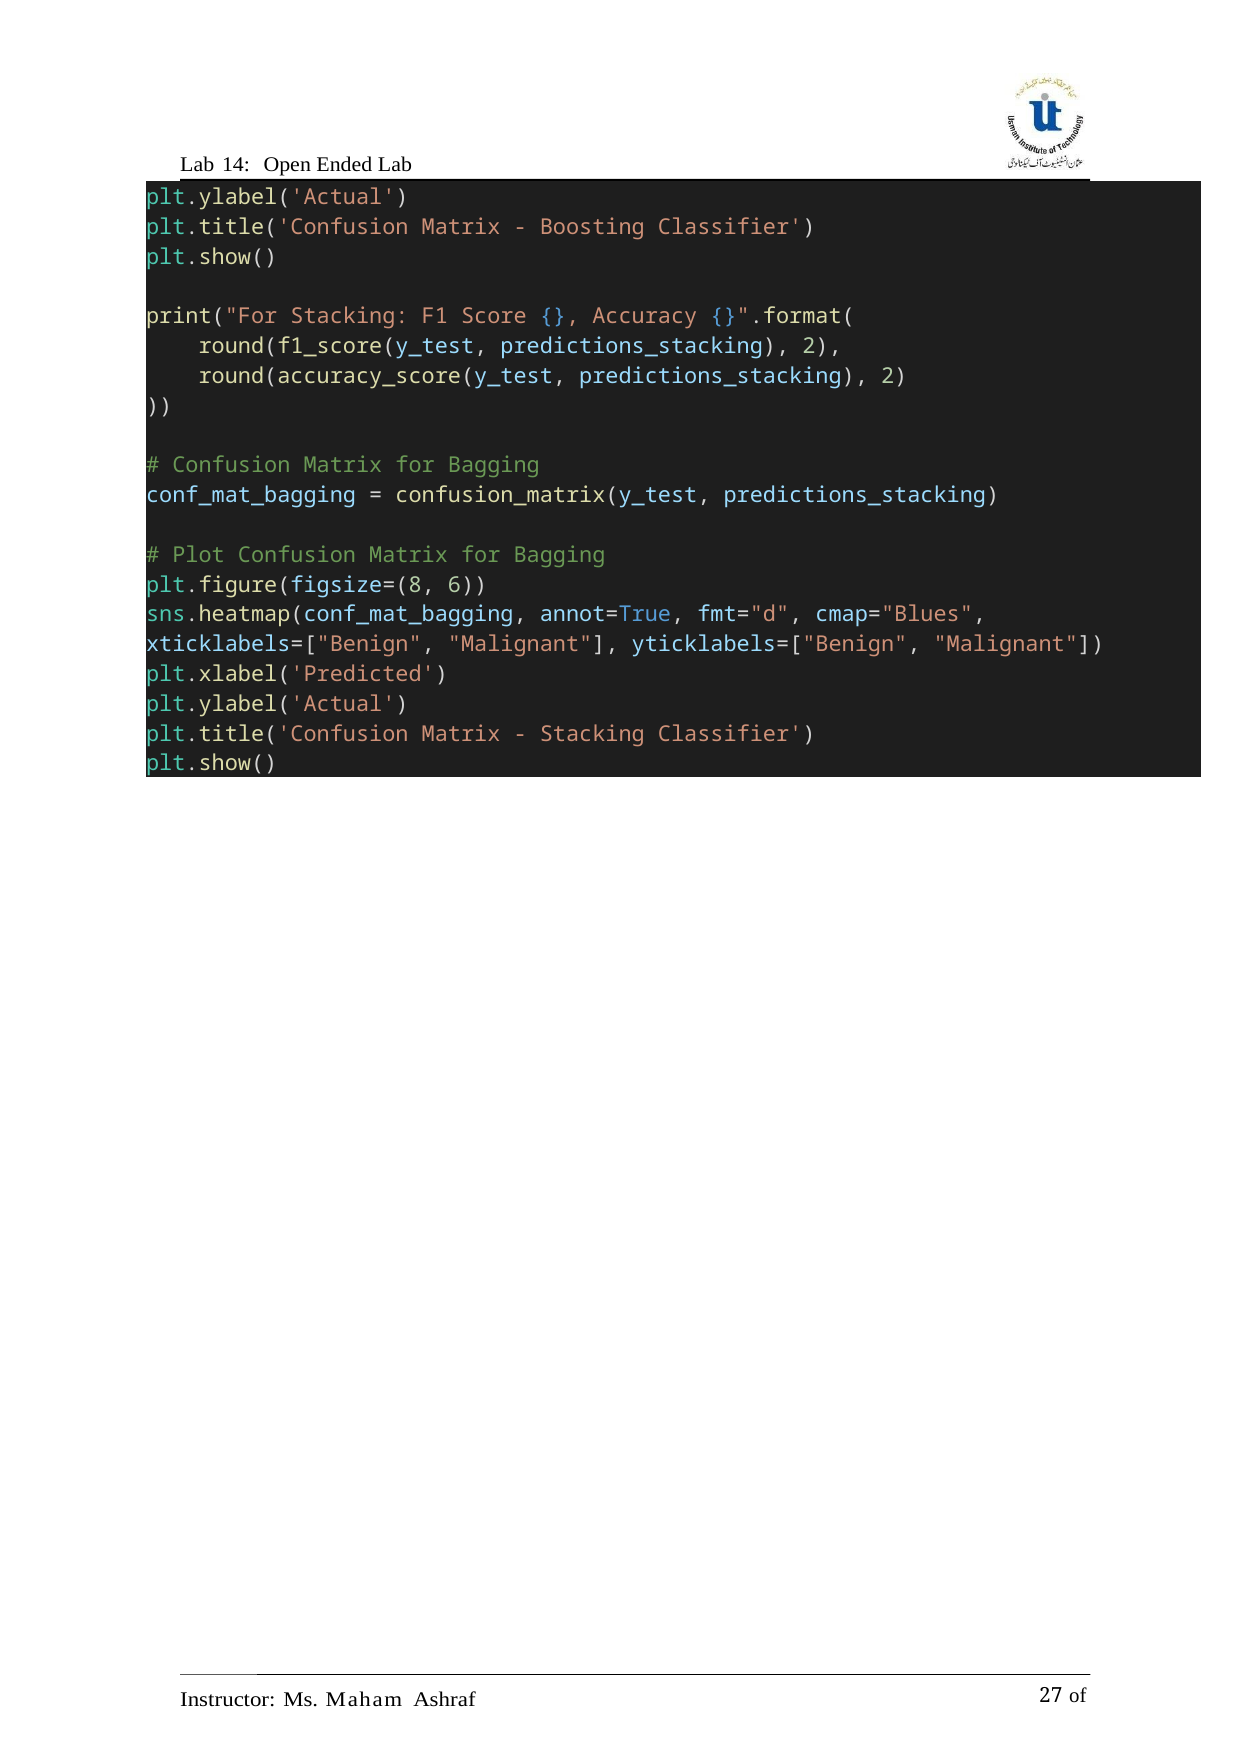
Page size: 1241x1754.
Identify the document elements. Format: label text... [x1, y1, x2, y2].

text plt.ylabel('Actual') [146, 688, 1201, 717]
text plt.title('Confusion Matrix - Stacking Classifier') [146, 717, 1201, 747]
text print("For Stacking: F1 Score {}, Accuracy {}".format( [146, 300, 1201, 330]
text plt.title('Confusion Matrix - Boosting Classifier') [146, 211, 1201, 241]
text plt.show() [146, 241, 1201, 271]
text plt.ylabel('Actual') [146, 181, 1201, 211]
text conf_mat_bagging = confusion_matrix(y_test, predictions_stacking) [146, 479, 1201, 509]
text plt.figure(figsize=(8, 6)) [146, 568, 1201, 598]
text # Plot Confusion Matrix for Bagging [146, 539, 1201, 568]
text round(accuracy_score(y_test, predictions_stacking), 2) [146, 360, 1201, 390]
text )) [146, 390, 1201, 419]
text round(f1_score(y_test, predictions_stacking), 2), [146, 330, 1201, 360]
text plt.xlabel('Predicted') [146, 658, 1201, 688]
text sns.heatmap(conf_mat_bagging, annot=True, fmt="d", cmap="Blues", xticklabels=["Benign", "Malignant"], yticklabels=["Benign", "Malignant"]) [146, 598, 1201, 658]
text # Confusion Matrix for Bagging [146, 449, 1201, 479]
picture [1004, 73, 1085, 170]
text plt.show() [146, 747, 1201, 777]
